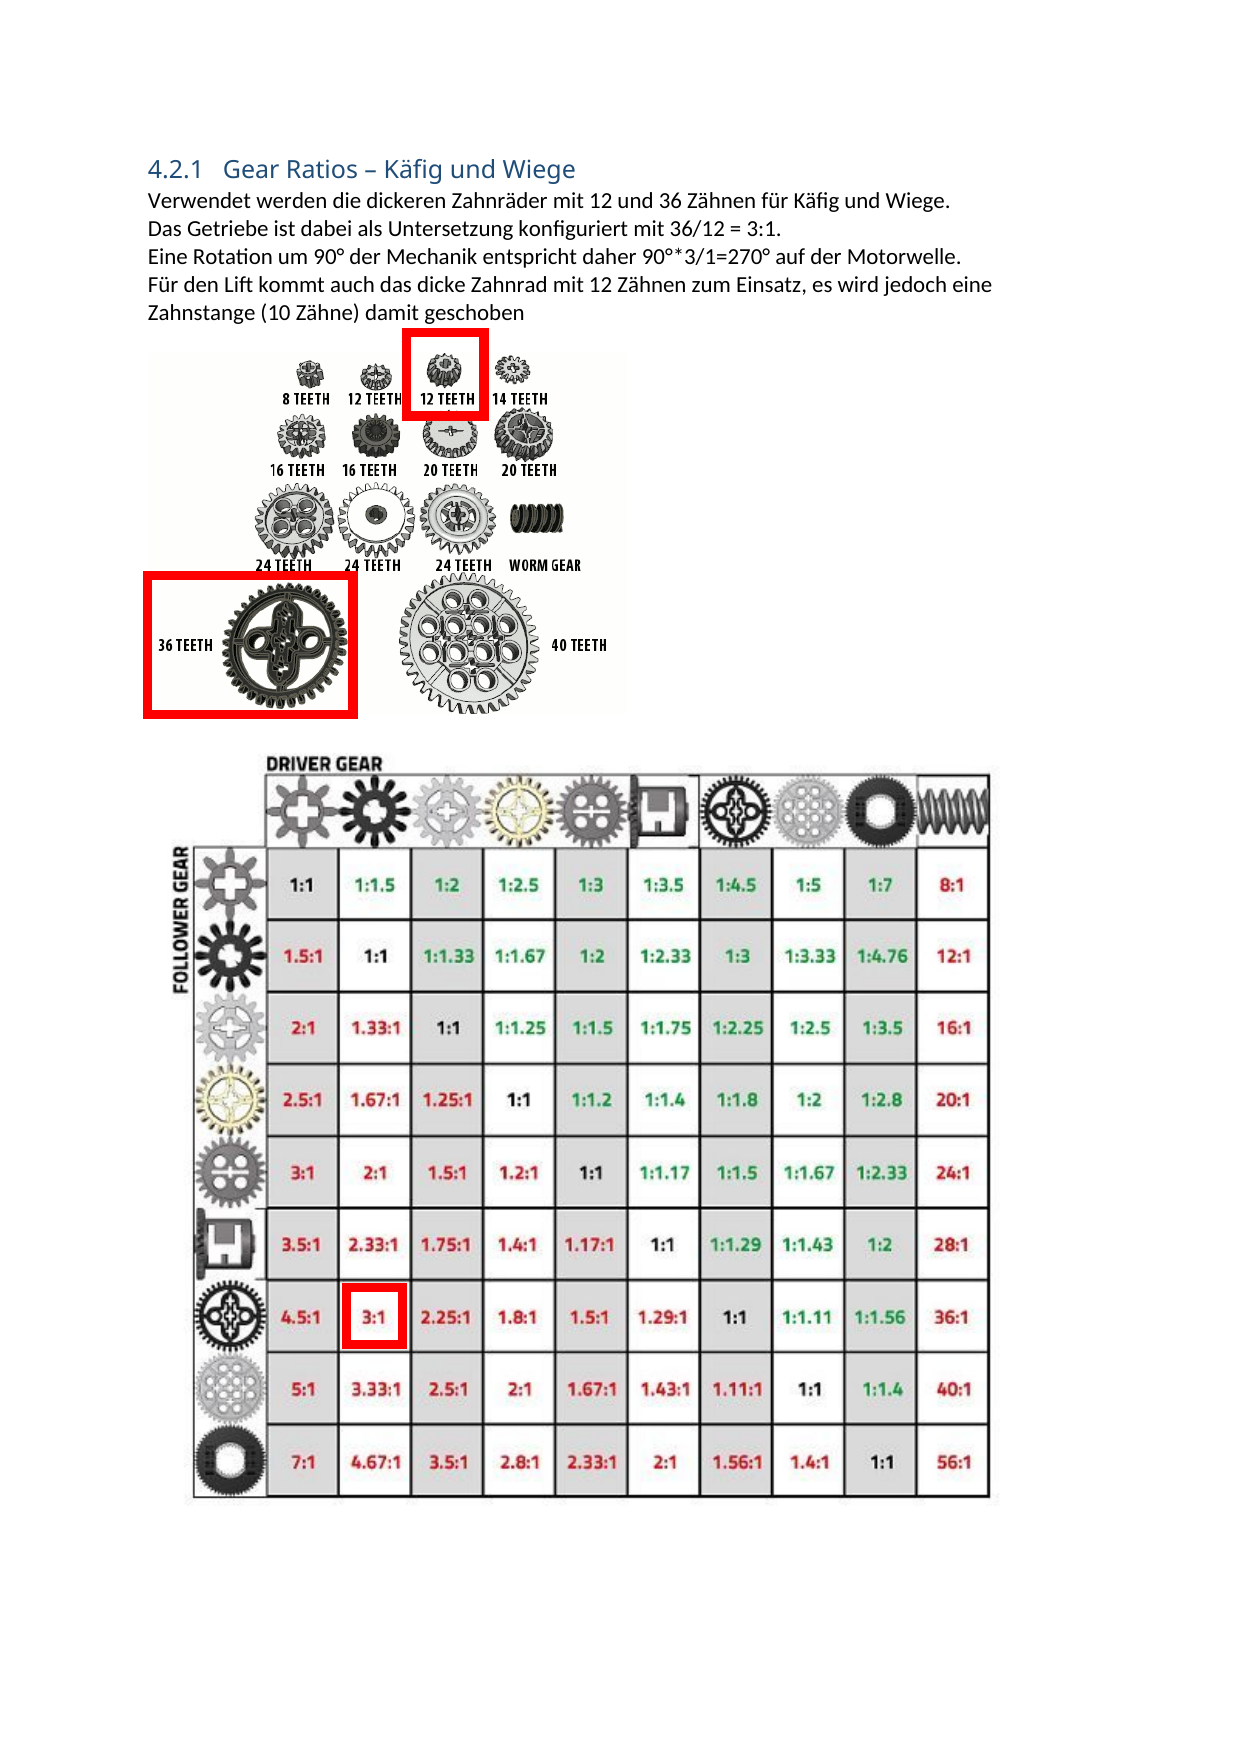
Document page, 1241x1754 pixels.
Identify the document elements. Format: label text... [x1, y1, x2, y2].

text Das Getriebe ist dabei als Untersetzung konfiguriert mit 36/12 = 3:1. [148, 214, 1093, 242]
picture [147, 742, 1012, 1526]
picture [147, 353, 628, 714]
text Verwendet werden die dickeren Zahnräder mit 12 und 36 Zähnen für Käfig und Wiege. [148, 186, 1093, 214]
picture [411, 353, 479, 411]
text Eine Rotation um 90° der Mechanik entspricht daher 90°*3/1=270° auf der Motorwelle. [148, 242, 1093, 270]
subtitle Gear Ratios – Käfig und Wiege [148, 152, 1093, 186]
picture [152, 580, 348, 710]
text Für den Lift kommt auch das dicke Zahnrad mit 12 Zähnen zum Einsatz, es wird jedoch eine Zahnstange (10 Zähne) damit geschoben [148, 270, 1093, 326]
